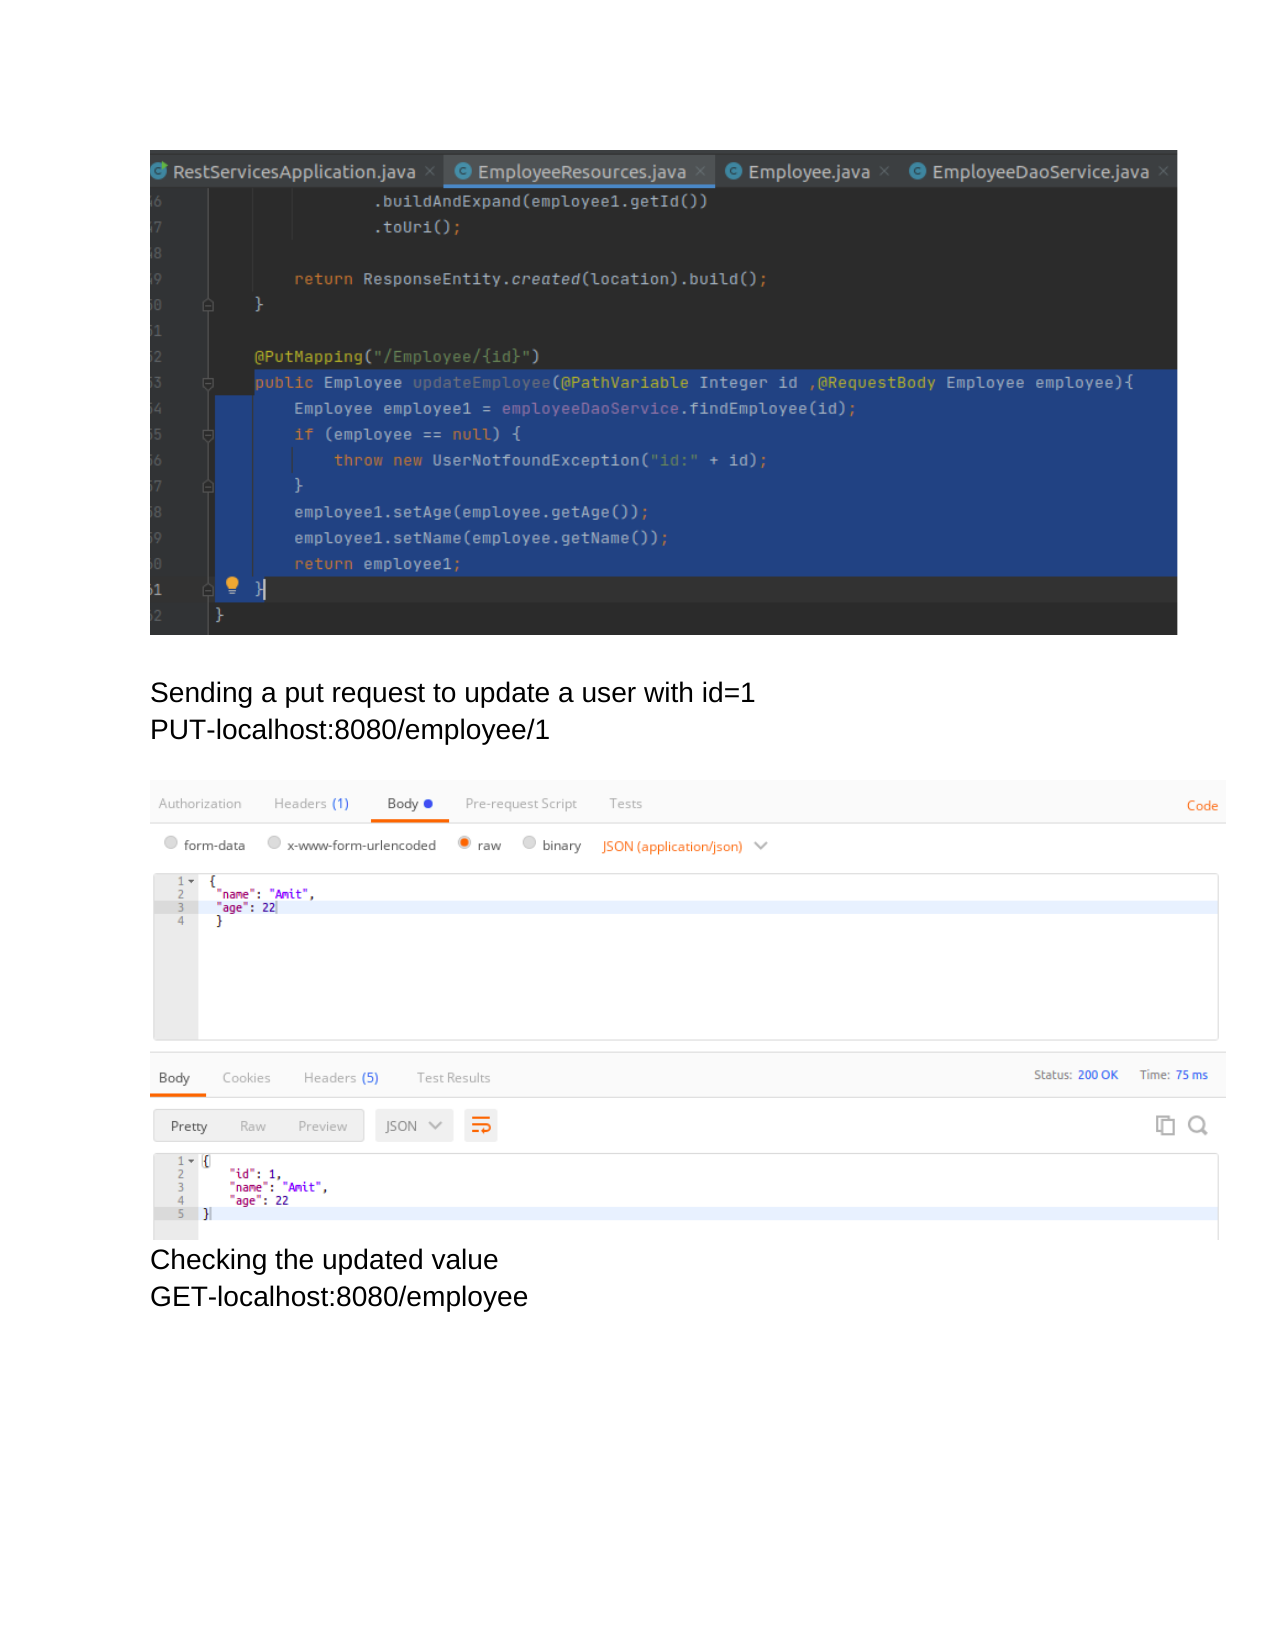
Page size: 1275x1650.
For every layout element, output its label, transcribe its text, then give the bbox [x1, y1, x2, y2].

text GET-localhost:8080/employee [150, 1280, 1125, 1313]
text Sending a put request to update a user with id=1 [150, 676, 1125, 708]
text Checking the updated value [150, 1243, 1125, 1276]
picture [150, 780, 1226, 1240]
picture [150, 150, 1178, 635]
text PUT-localhost:8080/employee/1 [150, 713, 1125, 745]
